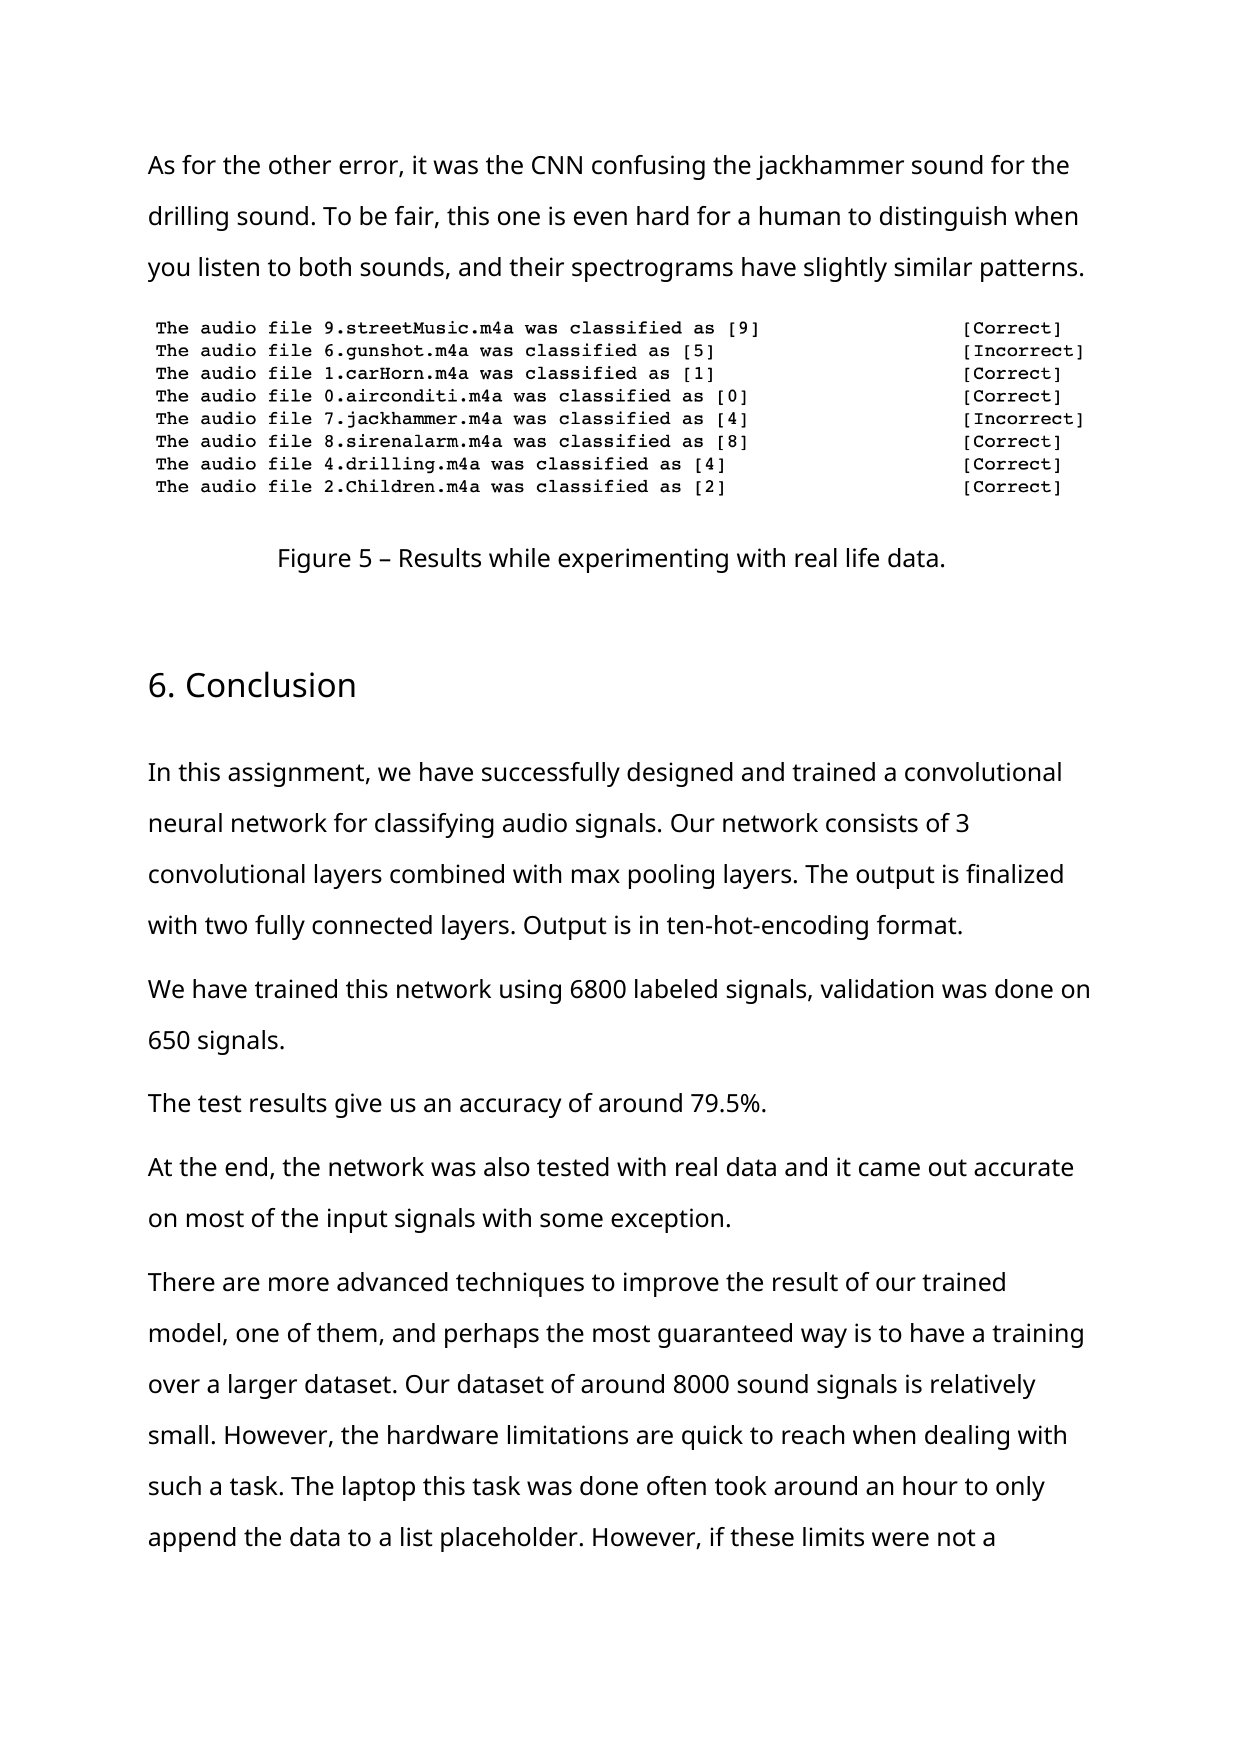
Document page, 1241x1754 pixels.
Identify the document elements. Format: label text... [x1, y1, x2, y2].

text We have trained this network using 6800 labeled signals, validation was done on 650 signals. [148, 972, 1093, 1057]
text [148, 1264, 1093, 1553]
text At the end, the network was also tested with real data and it came out accurate on most of the input signals with some exception. [148, 1150, 1093, 1235]
subtitle Conclusion [148, 662, 1093, 707]
picture [147, 313, 1092, 496]
text As for the other error, it was the CNN confusing the jackhammer sound for the drilling sound. To be fair, this one is even hard for a human to distinguish when you listen to both sounds, and their spectrograms have slightly similar patterns. [148, 148, 1093, 284]
text The test results give us an accuracy of around 79.5%. [148, 1086, 1093, 1120]
text In this assignment, we have successfully designed and trained a convolutional neural network for classifying audio signals. Our network consists of 3 convolutional layers combined with max pooling layers. The output is finalized with two fully connected layers. Output is in ten-hot-encoding format. [148, 755, 1093, 942]
